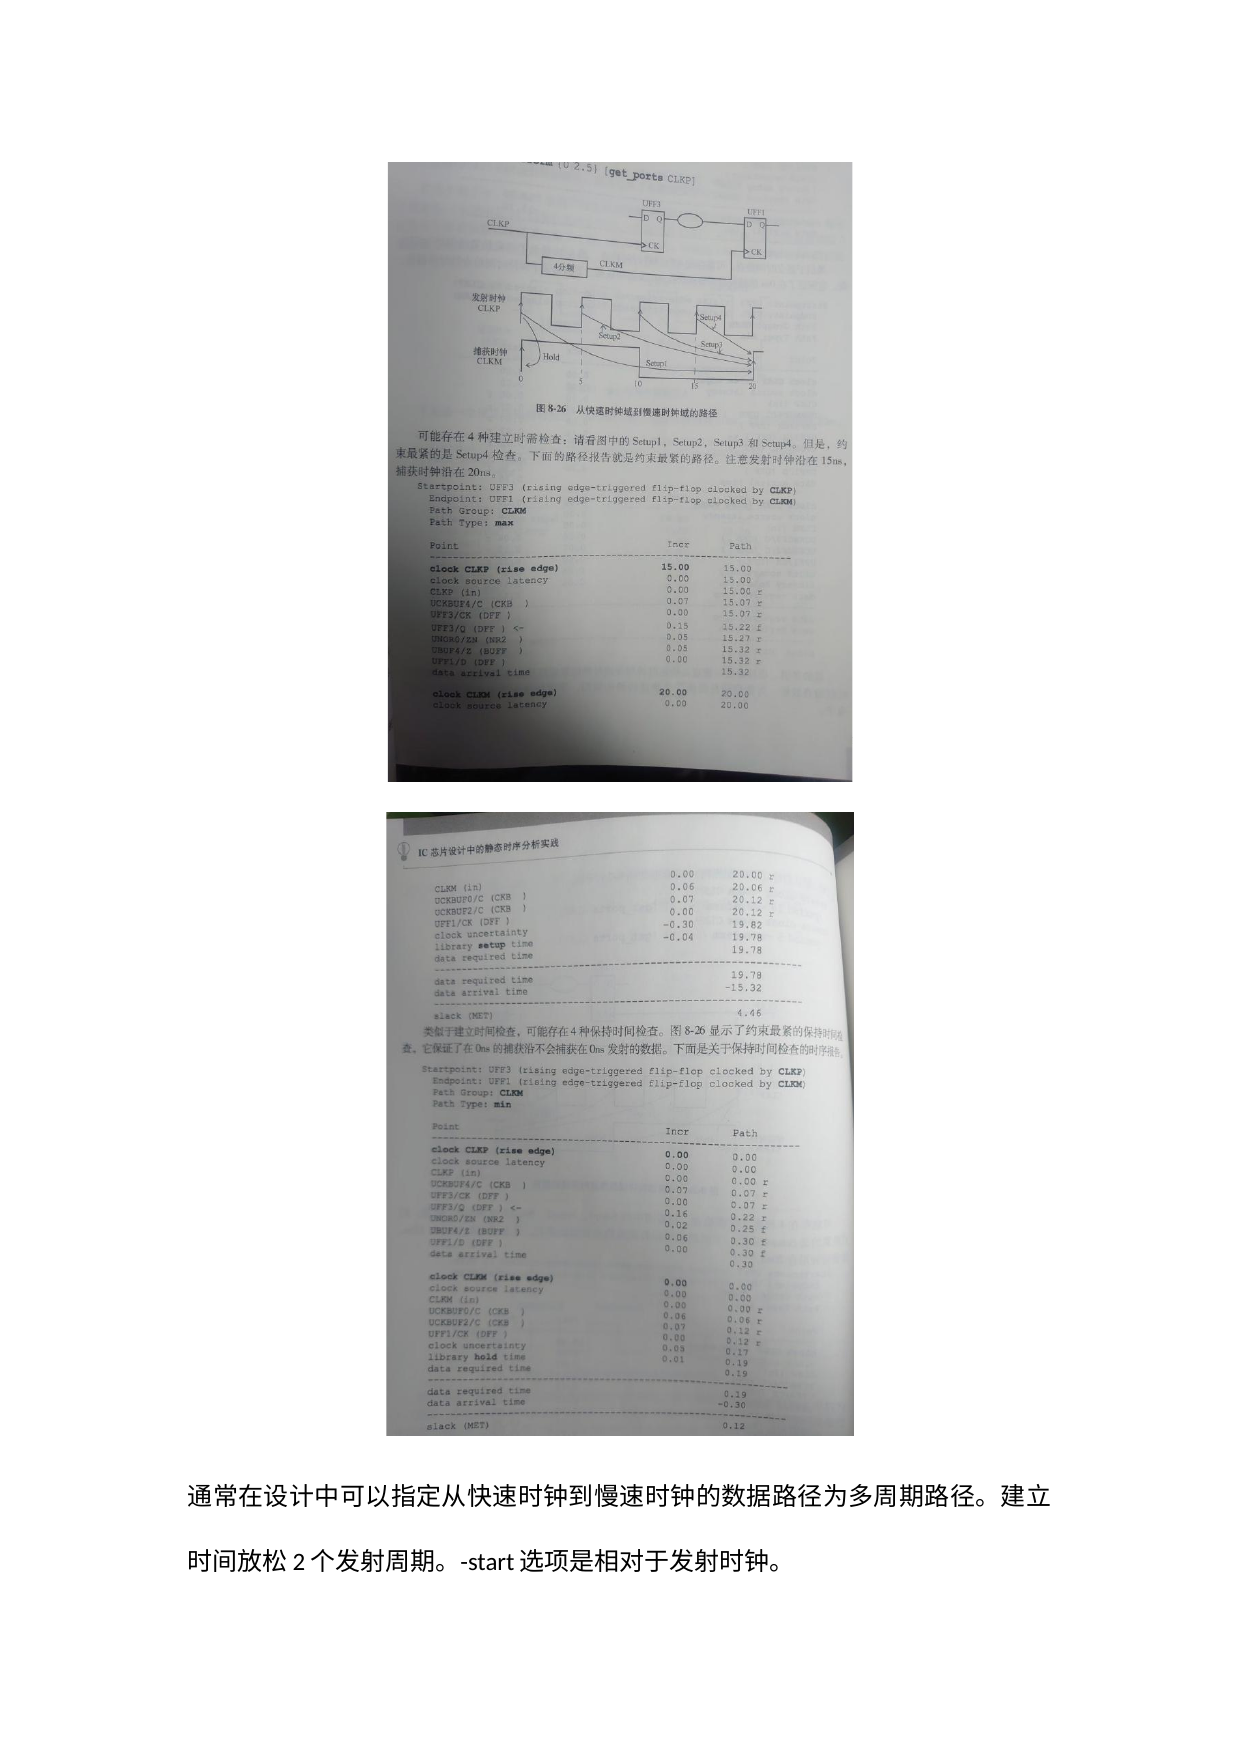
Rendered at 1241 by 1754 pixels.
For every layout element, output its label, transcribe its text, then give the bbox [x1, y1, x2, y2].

picture [386, 812, 854, 1436]
list 通常在设计中可以指定从快速时钟到慢速时钟的数据路径为多周期路径。建立时间放松2个发射周期。-start选项是相对于发射时钟。 [187, 1462, 1053, 1592]
picture [387, 162, 853, 782]
